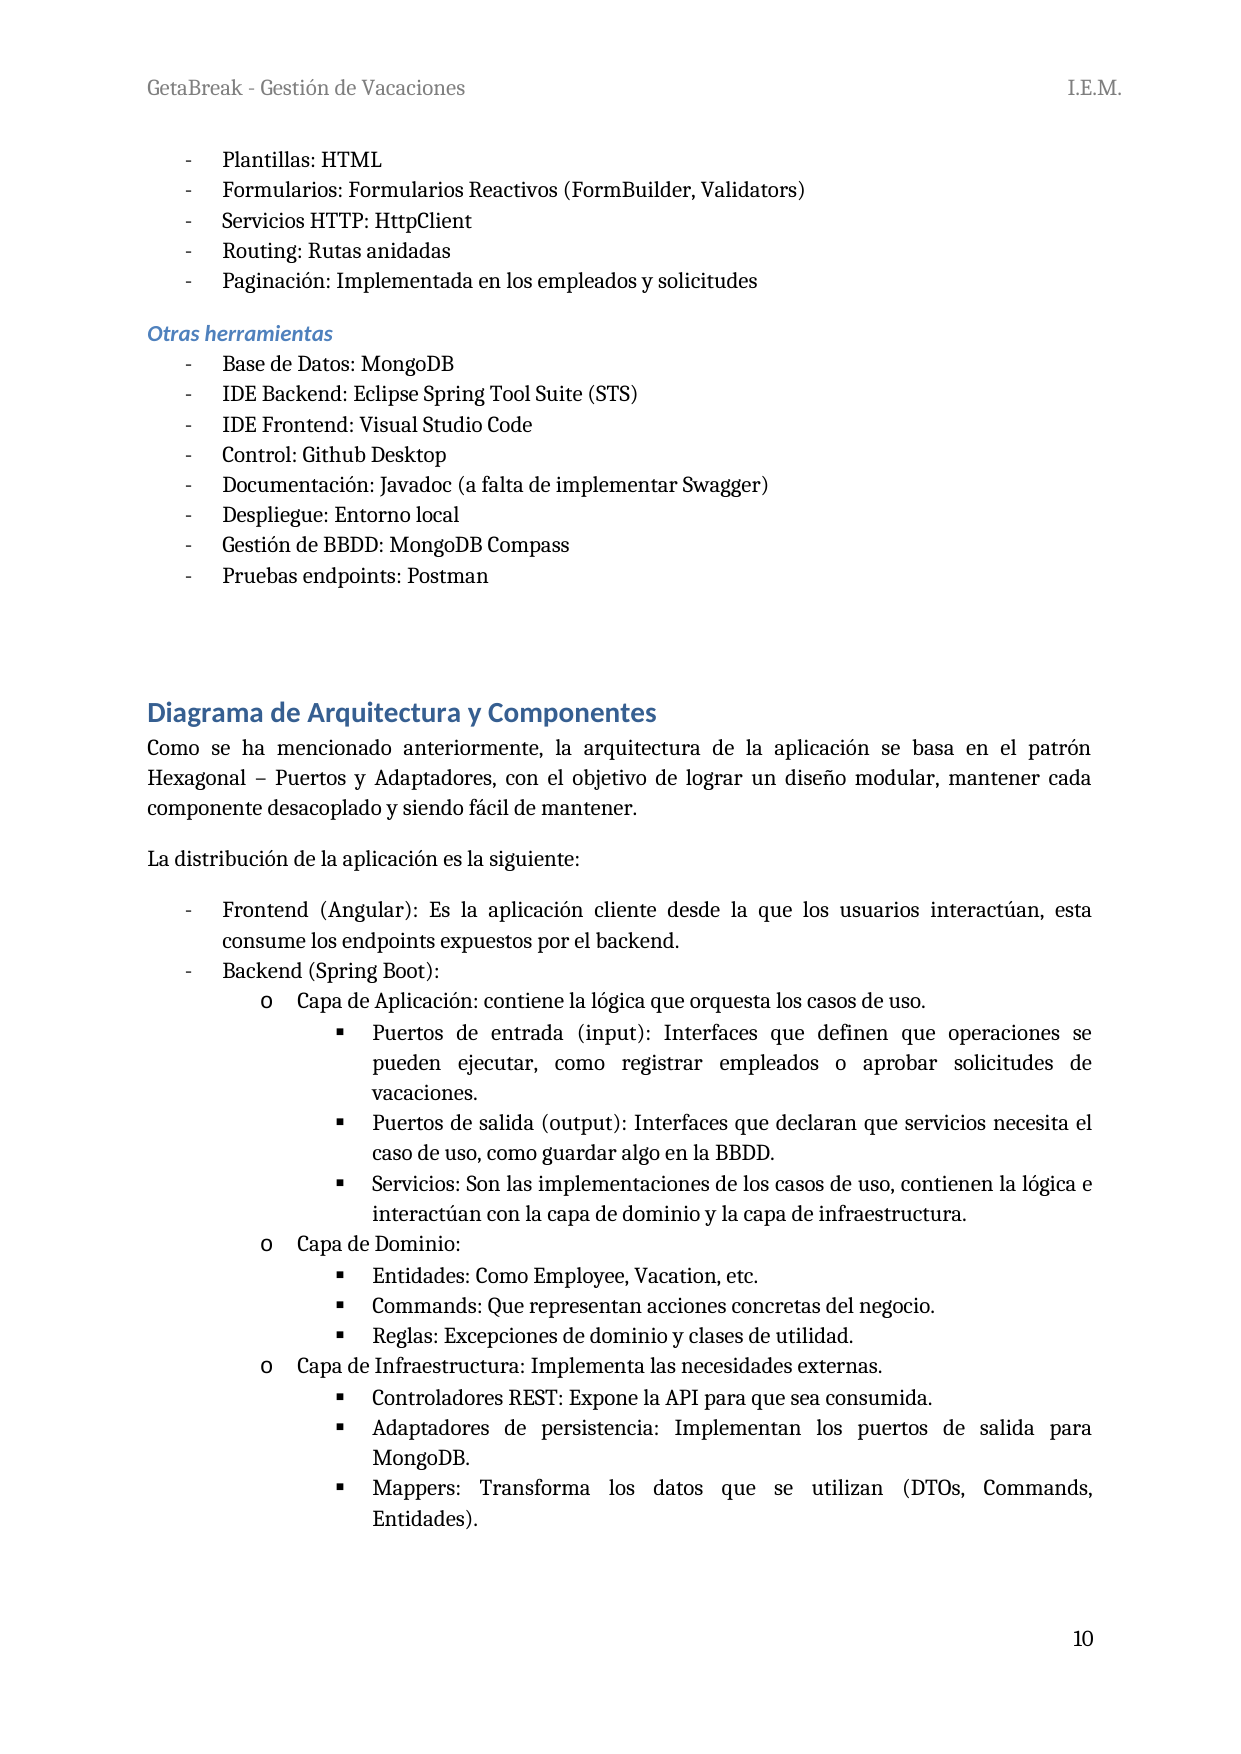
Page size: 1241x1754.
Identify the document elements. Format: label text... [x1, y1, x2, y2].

text La distribución de la aplicación es la siguiente: [147, 846, 1093, 872]
list Adaptadores de persistencia: Implementan los puertos de salida para MongoDB. [334, 1415, 1093, 1471]
list Backend (Spring Boot): [184, 958, 1093, 984]
list Frontend (Angular): Es la aplicación cliente desde la que los usuarios interactúan, esta consume los endpoints expuestos por el backend. [184, 897, 1093, 954]
list Control: Github Desktop [184, 442, 1093, 468]
subtitle Otras herramientas [147, 319, 1093, 347]
text Como se ha mencionado anteriormente, la arquitectura de la aplicación se basa en el patrón Hexagonal – Puertos y Adaptadores, con el objetivo de lograr un diseño modular, mantener cada componente desacoplado y siendo fácil de mantener. [147, 735, 1093, 821]
list Base de Datos: MongoDB [184, 351, 1093, 377]
list Servicios: Son las implementaciones de los casos de uso, contienen la lógica e interactúan con la capa de dominio y la capa de infraestructura. [334, 1170, 1093, 1227]
list Controladores REST: Expone la API para que sea consumida. [334, 1384, 1093, 1411]
list Servicios HTTP: HttpClient [184, 207, 1093, 234]
subtitle Diagrama de Arquitectura y Componentes [147, 694, 1093, 729]
list Gestión de BBDD: MongoDB Compass [184, 532, 1093, 559]
list Pruebas endpoints: Postman [184, 562, 1093, 589]
list Reglas: Excepciones de dominio y clases de utilidad. [334, 1323, 1093, 1349]
list Despliegue: Entorno local [184, 502, 1093, 528]
list Mappers: Transforma los datos que se utilizan (DTOs, Commands, Entidades). [334, 1475, 1093, 1532]
list Documentación: Javadoc (a falta de implementar Swagger) [184, 472, 1093, 498]
list Formularios: Formularios Reactivos (FormBuilder, Validators) [184, 177, 1093, 203]
list Puertos de entrada (input): Interfaces que definen que operaciones se pueden ejecutar, como registrar empleados o aprobar solicitudes de vacaciones. [334, 1019, 1093, 1106]
list Capa de Infraestructura: Implementa las necesidades externas. [259, 1353, 1093, 1381]
list Capa de Aplicación: contiene la lógica que orquesta los casos de uso. [259, 988, 1093, 1015]
list IDE Frontend: Visual Studio Code [184, 411, 1093, 438]
list Plantillas: HTML [184, 147, 1093, 173]
list Puertos de salida (output): Interfaces que declaran que servicios necesita el caso de uso, como guardar algo en la BBDD. [334, 1110, 1093, 1167]
list Commands: Que representan acciones concretas del negocio. [334, 1293, 1093, 1319]
list IDE Backend: Eclipse Spring Tool Suite (STS) [184, 381, 1093, 408]
list Capa de Dominio: [259, 1231, 1093, 1258]
list Entidades: Como Employee, Vacation, etc. [334, 1262, 1093, 1289]
list Paginación: Implementada en los empleados y solicitudes [184, 268, 1093, 294]
list Routing: Rutas anidadas [184, 238, 1093, 264]
